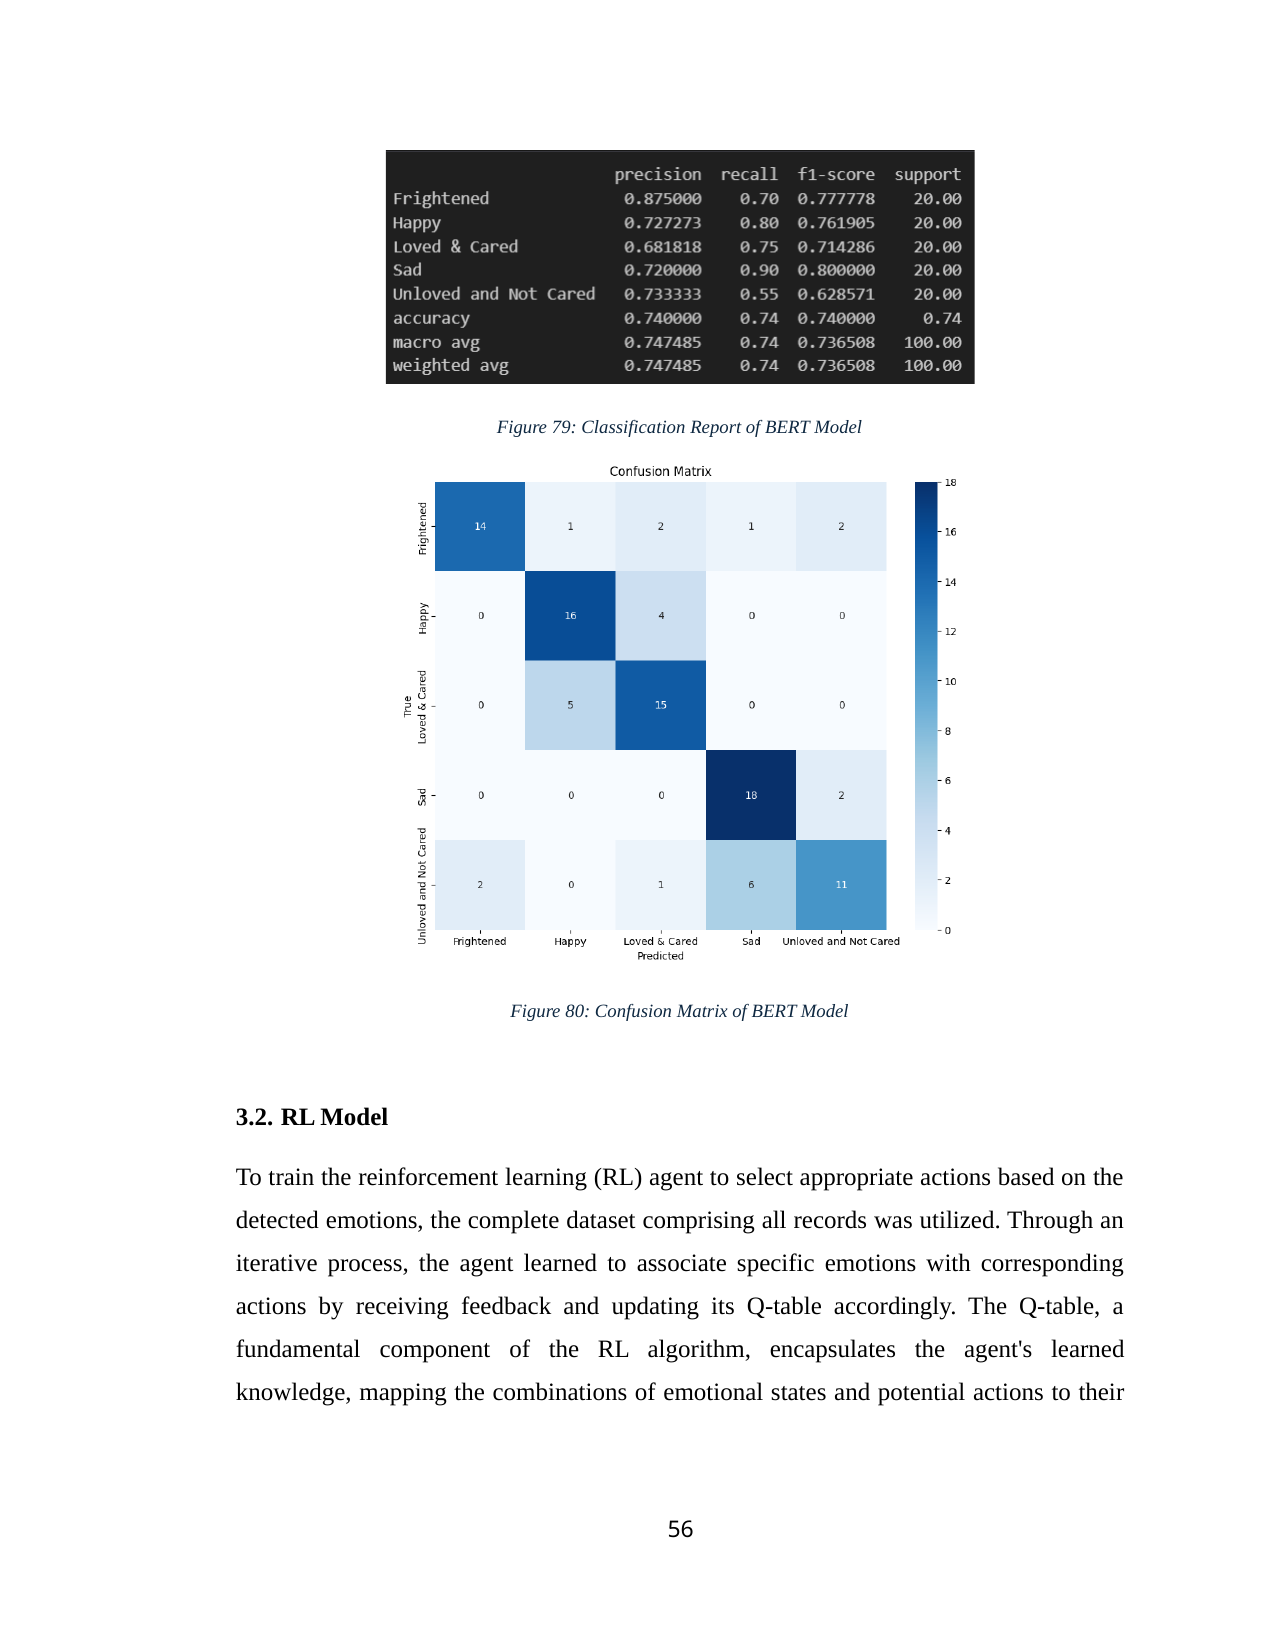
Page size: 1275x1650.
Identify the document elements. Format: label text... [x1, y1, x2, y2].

text Figure 79: Classification Report of BERT Model [236, 416, 1125, 438]
subtitle RL Model [236, 1102, 1125, 1131]
picture [397, 458, 964, 968]
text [236, 1162, 1125, 1406]
picture [385, 150, 975, 384]
text Figure 80: Confusion Matrix of BERT Model [236, 1000, 1125, 1022]
